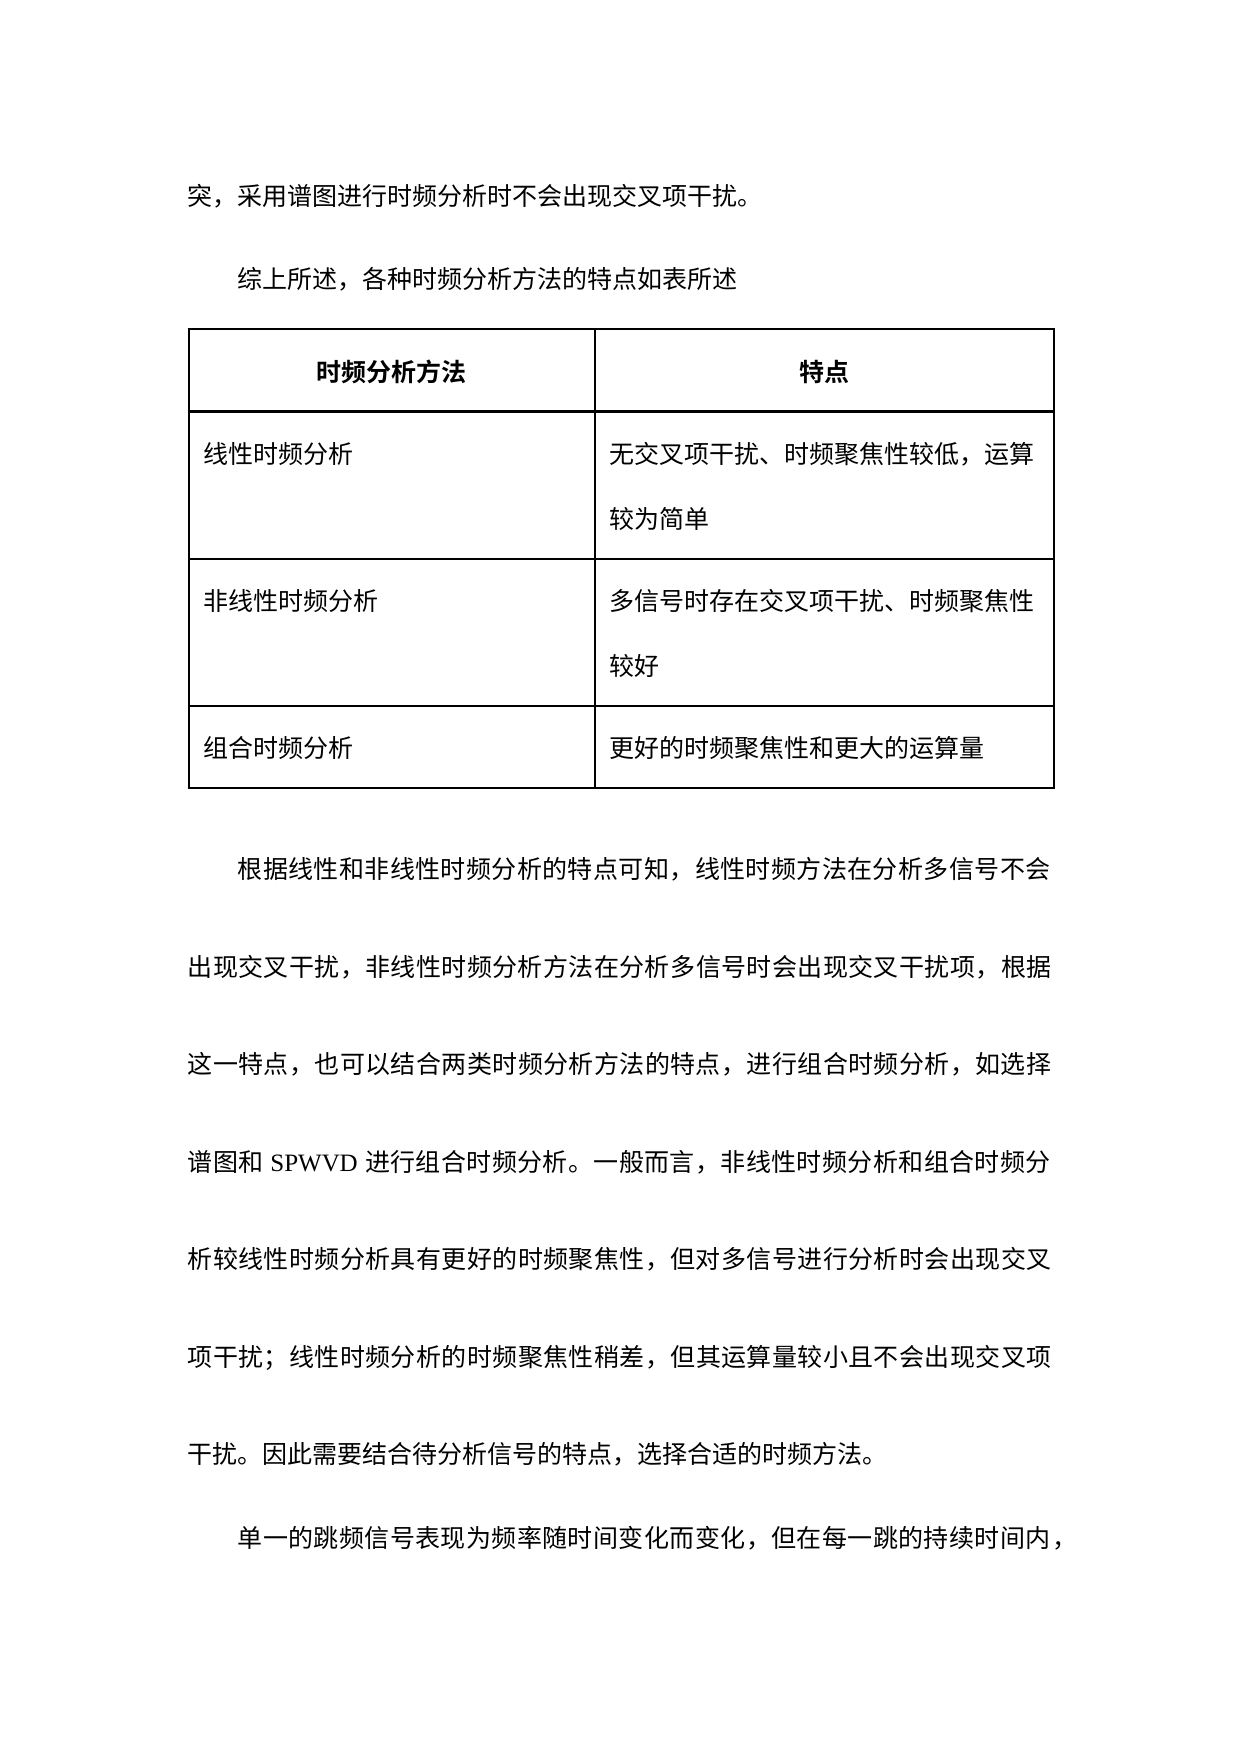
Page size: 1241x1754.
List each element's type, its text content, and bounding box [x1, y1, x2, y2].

table_header 特点 [596, 330, 1053, 410]
table_header 时频分析方法 [190, 330, 594, 410]
text 根据线性和非线性时频分析的特点可知，线性时频方法在分析多信号不会出现交叉干扰，非线性时频分析方法在分析多信号时会出现交叉干扰项，根据这一特点，也可以结合两类时频分析方法的特点，进行组合时频分析，如选择谱图和 SPWVD 进行组合时频分析。一般而言，非线性时频分析和组合时频分析较线性时频分析具有更好的时频聚焦性，但对多信号进行分析时会出现交叉项干扰；线性时频分析的时频聚焦性稍差，但其运算量较小且不会出现交叉项干扰。因此需要结合待分析信号的特点，选择合适的时频方法。 [187, 836, 1053, 1486]
table_cell 线性时频分析 [190, 413, 594, 557]
text 综上所述，各种时频分析方法的特点如表所述 [187, 245, 1053, 310]
table_cell 更好的时频聚焦性和更大的运算量 [596, 707, 1053, 787]
table_cell 多信号时存在交叉项干扰、时频聚焦性较好 [596, 560, 1053, 704]
table_cell 非线性时频分析 [190, 560, 594, 704]
table_cell 组合时频分析 [190, 707, 594, 787]
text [187, 162, 1053, 227]
table_cell 无交叉项干扰、时频聚焦性较低，运算较为简单 [596, 413, 1053, 557]
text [187, 1504, 1053, 1569]
